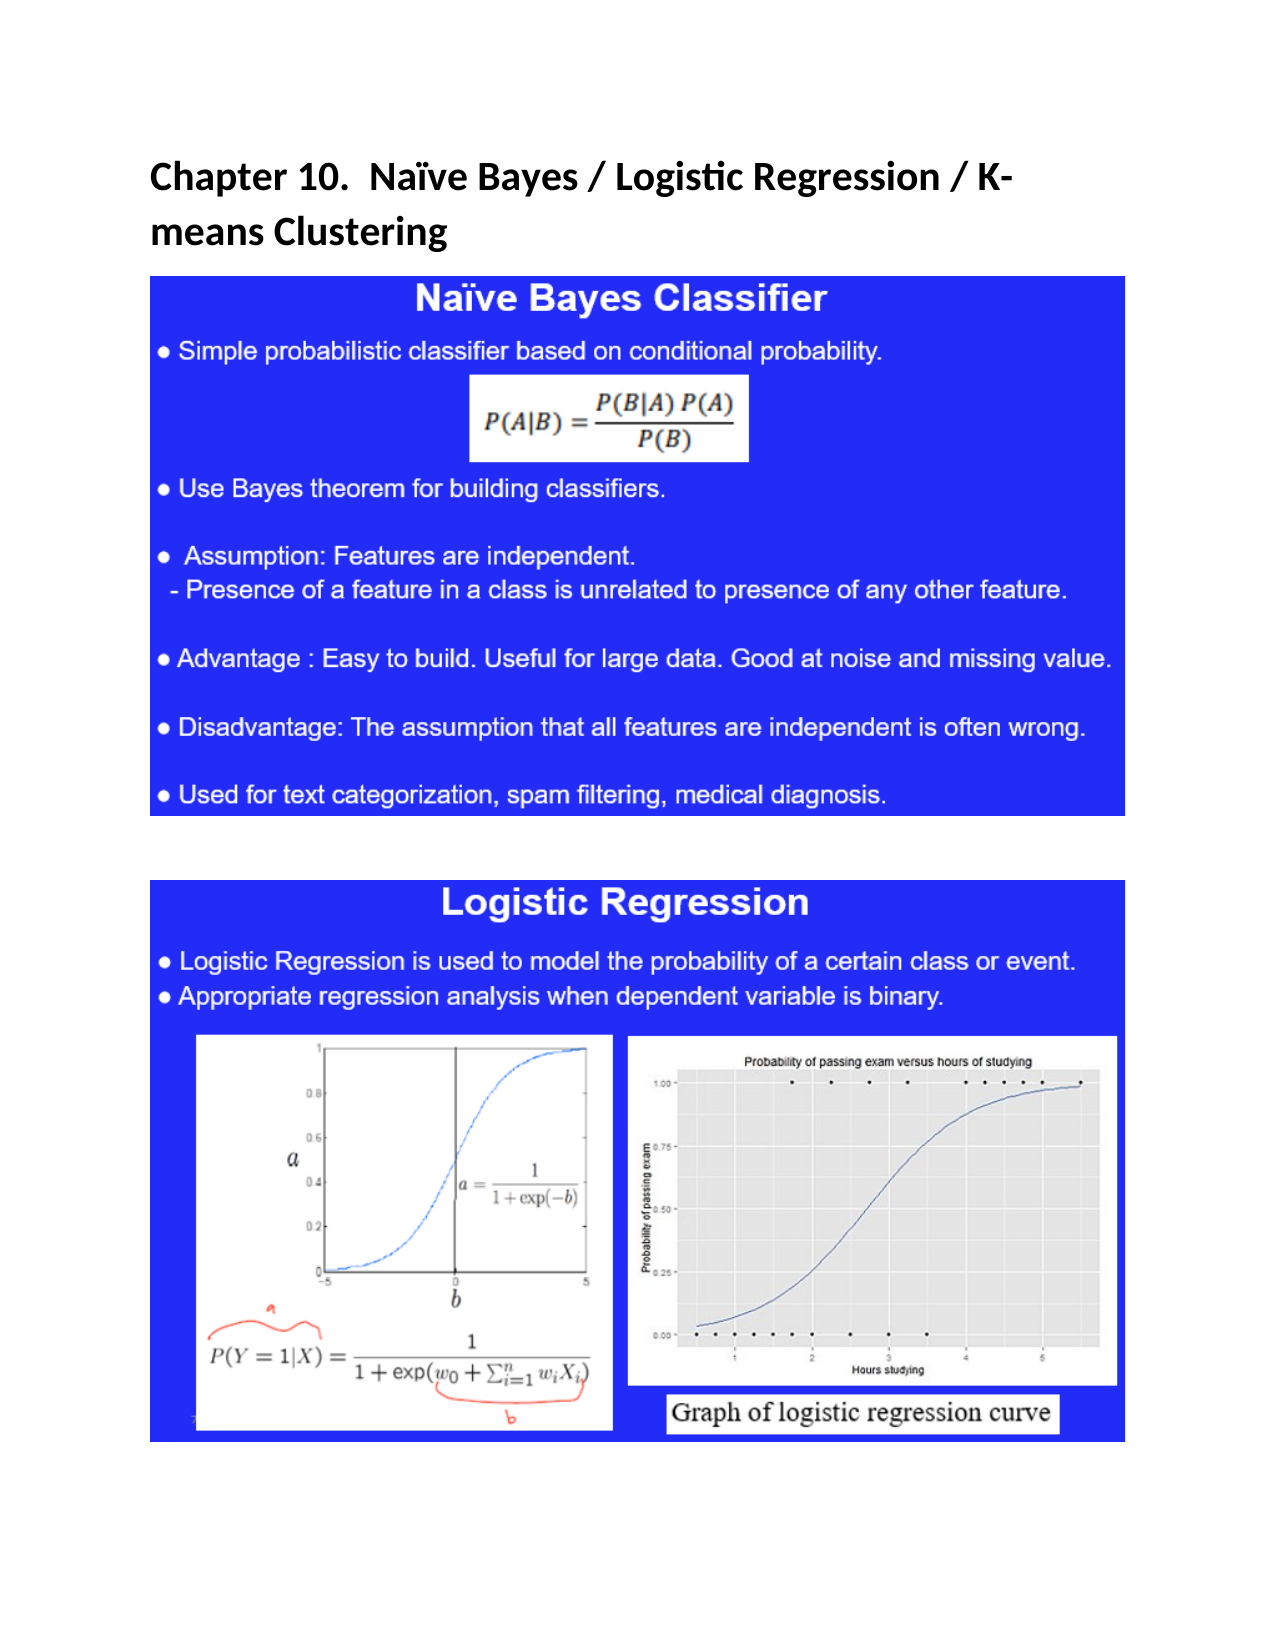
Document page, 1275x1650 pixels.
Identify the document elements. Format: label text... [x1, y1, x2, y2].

picture [150, 276, 1125, 816]
text Chapter 10. Naïve Bayes / Logistic Regression / K-means Clustering [150, 150, 1125, 256]
picture [150, 880, 1125, 1442]
